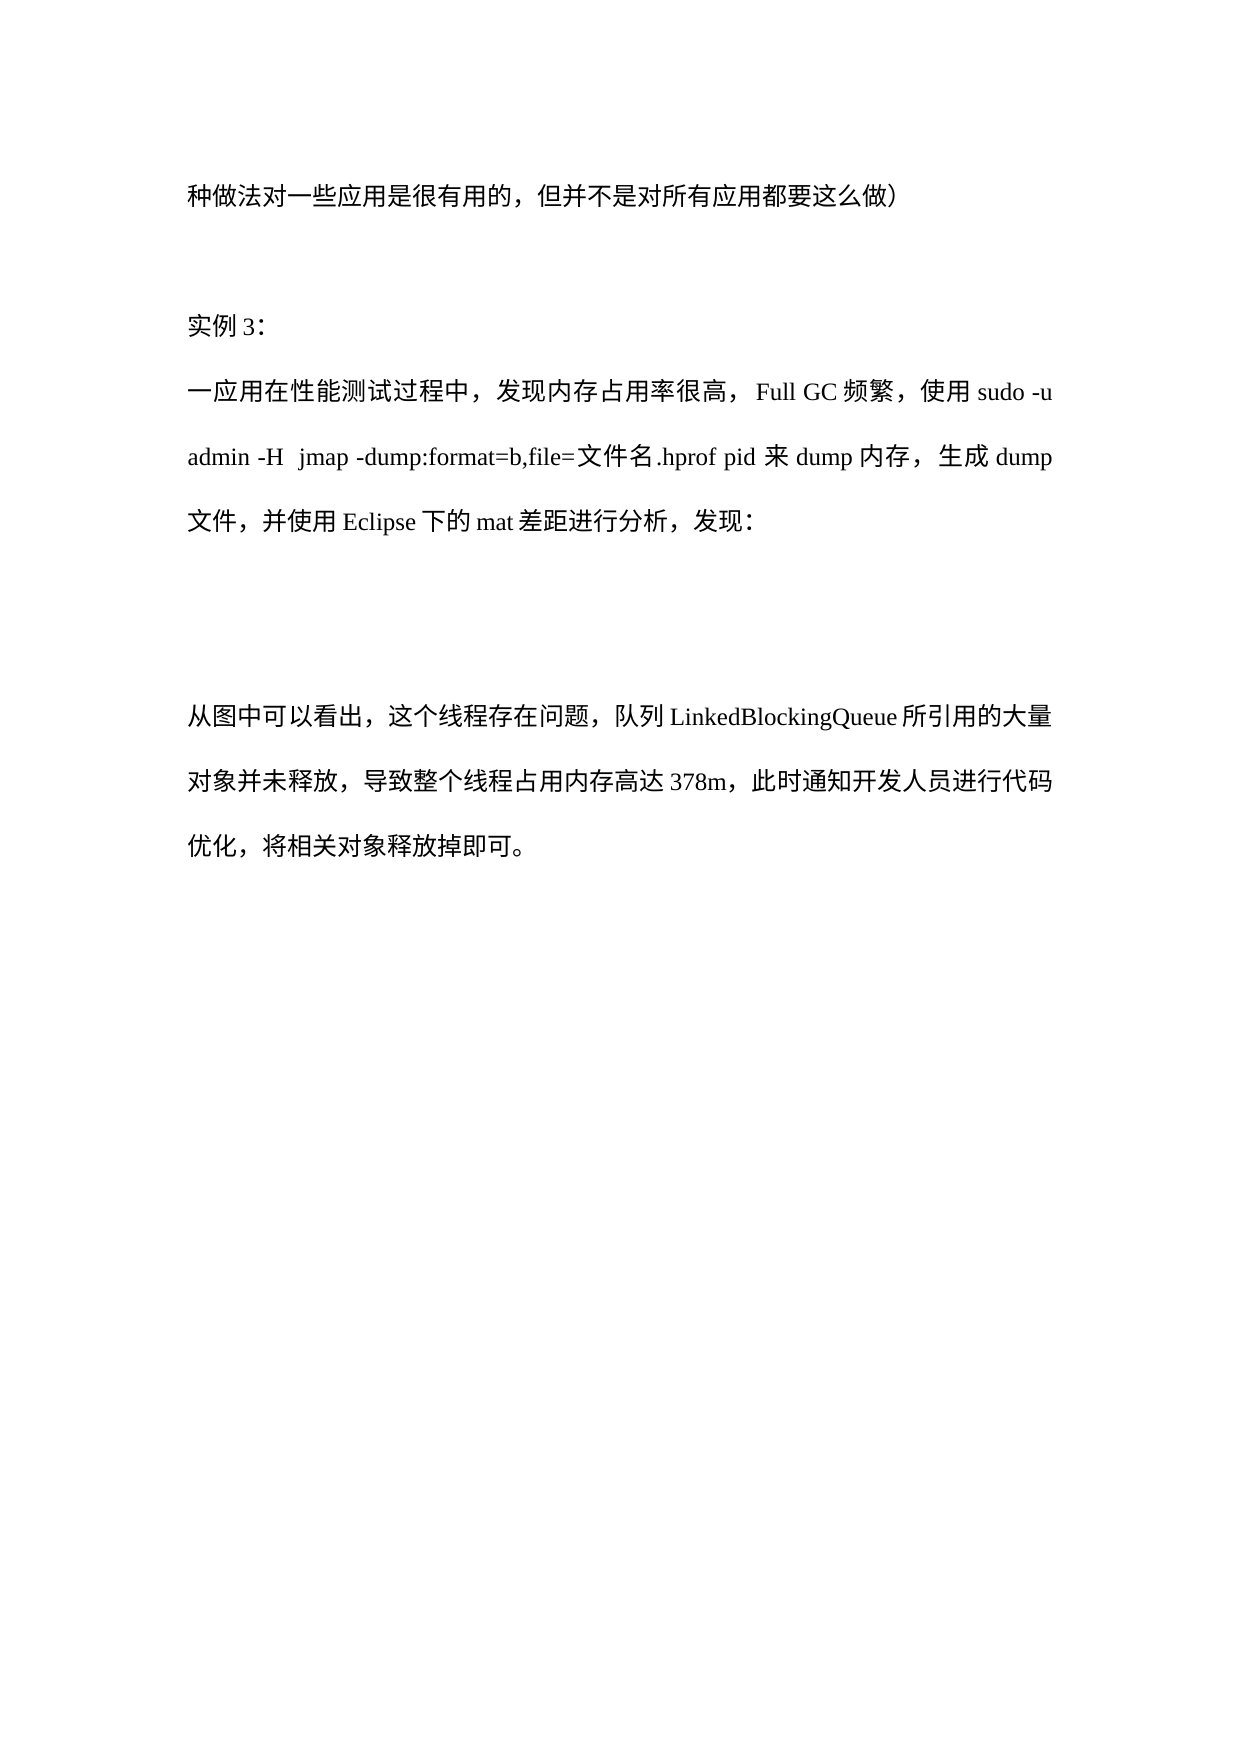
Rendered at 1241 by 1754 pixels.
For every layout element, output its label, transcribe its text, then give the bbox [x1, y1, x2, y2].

text 实例3： [187, 292, 1053, 357]
text 从图中可以看出，这个线程存在问题，队列LinkedBlockingQueue所引用的大量对象并未释放，导致整个线程占用内存高达378m，此时通知开发人员进行代码优化，将相关对象释放掉即可。 [187, 682, 1053, 877]
text 一应用在性能测试过程中，发现内存占用率很高，Full GC频繁，使用sudo -u admin -H jmap -dump:format=b,file=文件名.hprof pid 来dump内存，生成dump文件，并使用Eclipse下的mat差距进行分析，发现： [187, 357, 1053, 552]
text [187, 162, 1053, 227]
